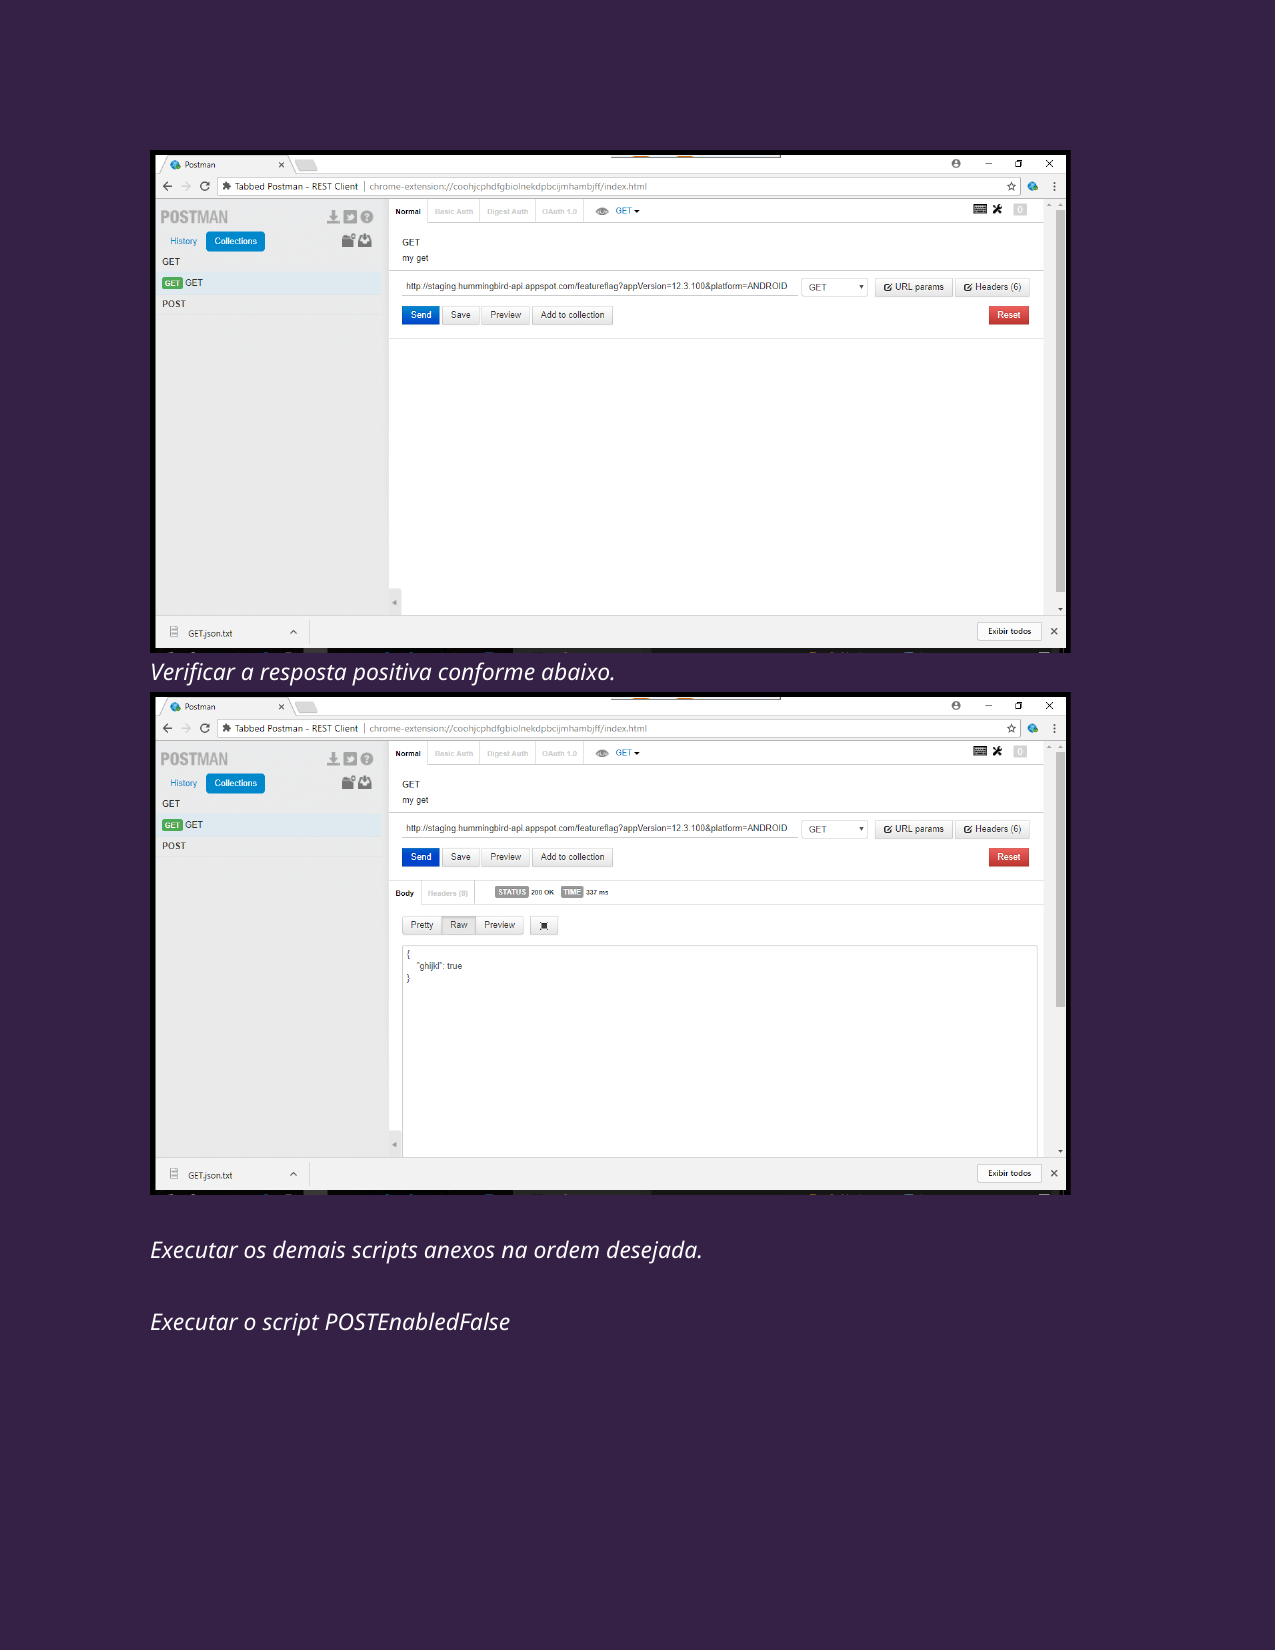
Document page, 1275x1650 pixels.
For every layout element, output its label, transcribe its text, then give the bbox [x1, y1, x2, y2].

picture [150, 150, 1071, 653]
text Verificar a resposta positiva conforme abaixo. [150, 656, 1125, 687]
text Executar os demais scripts anexos na ordem desejada. [150, 1234, 1125, 1265]
text Executar o script POSTEnabledFalse [150, 1306, 1125, 1337]
picture [150, 692, 1071, 1195]
